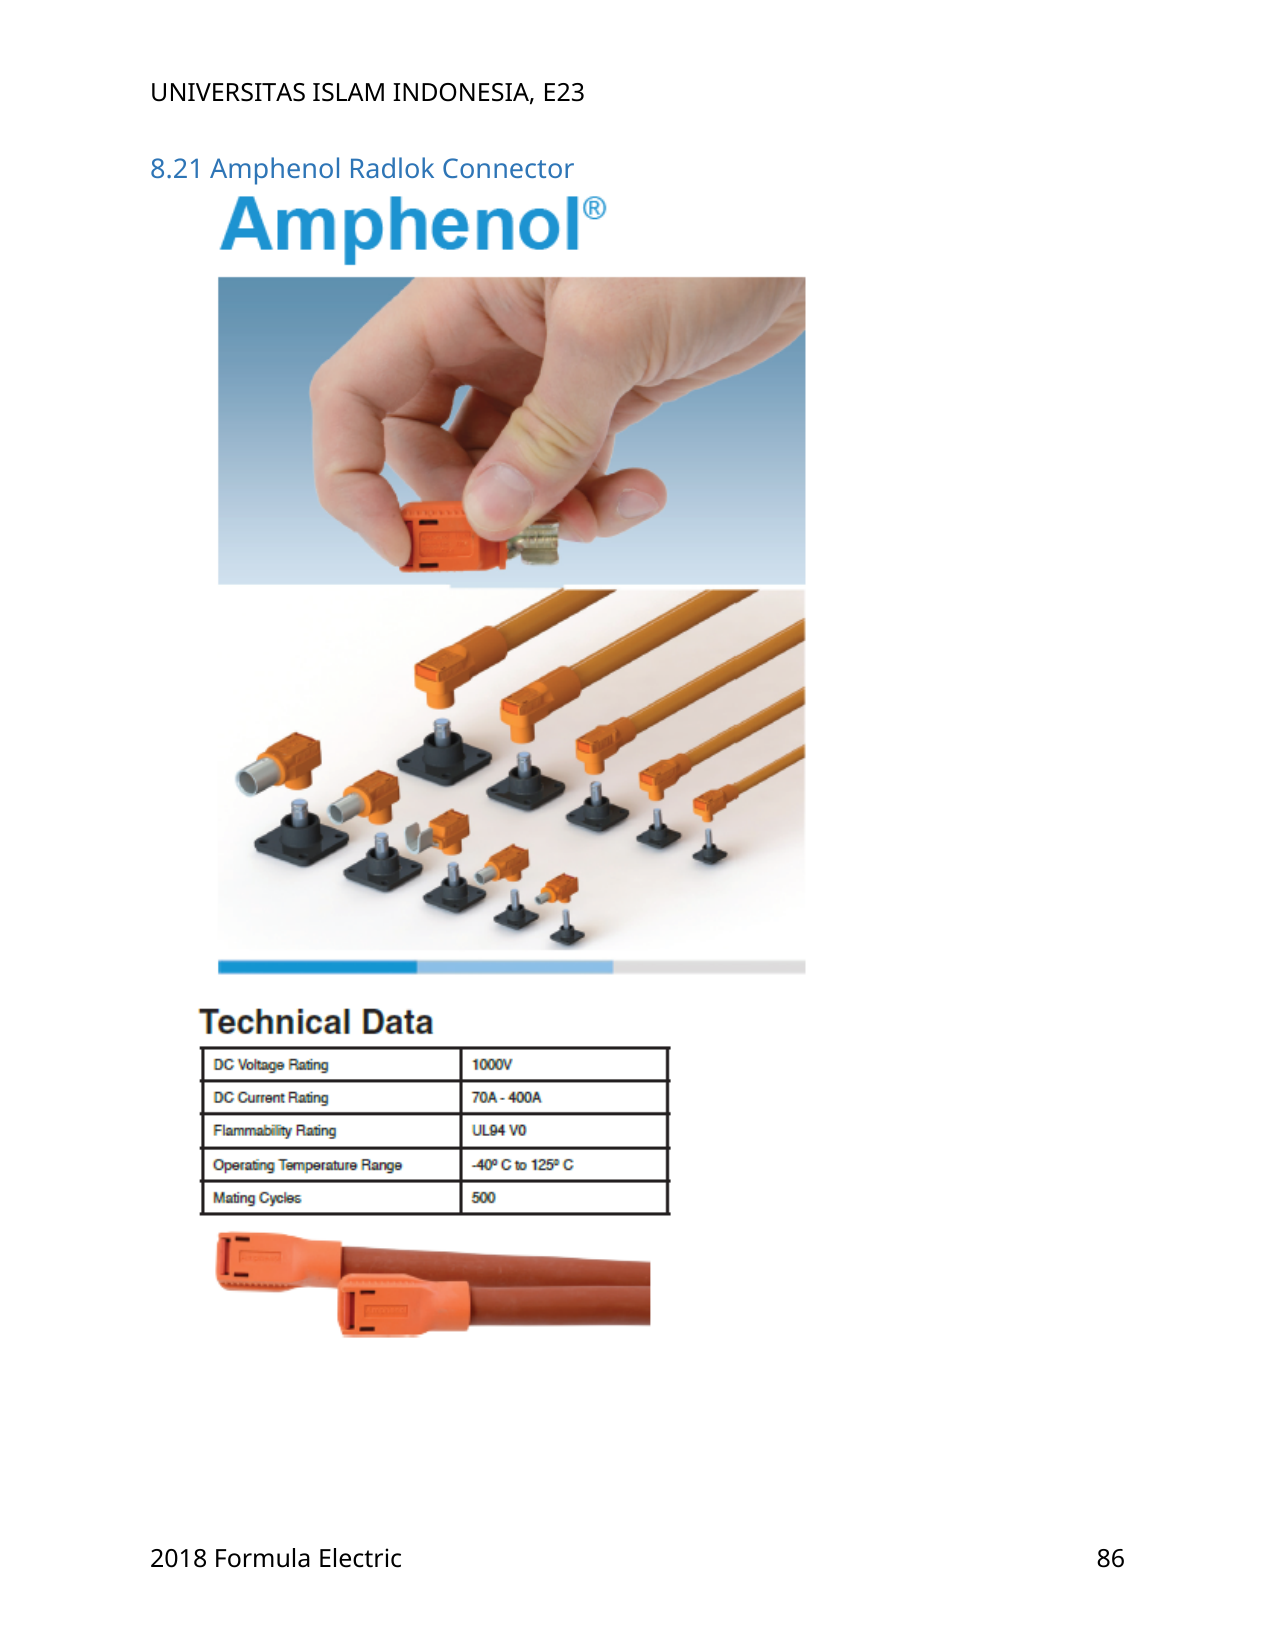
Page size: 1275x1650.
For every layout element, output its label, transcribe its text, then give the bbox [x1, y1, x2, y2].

subtitle Amphenol Radlok Connector [150, 150, 1125, 187]
picture [150, 186, 932, 1352]
